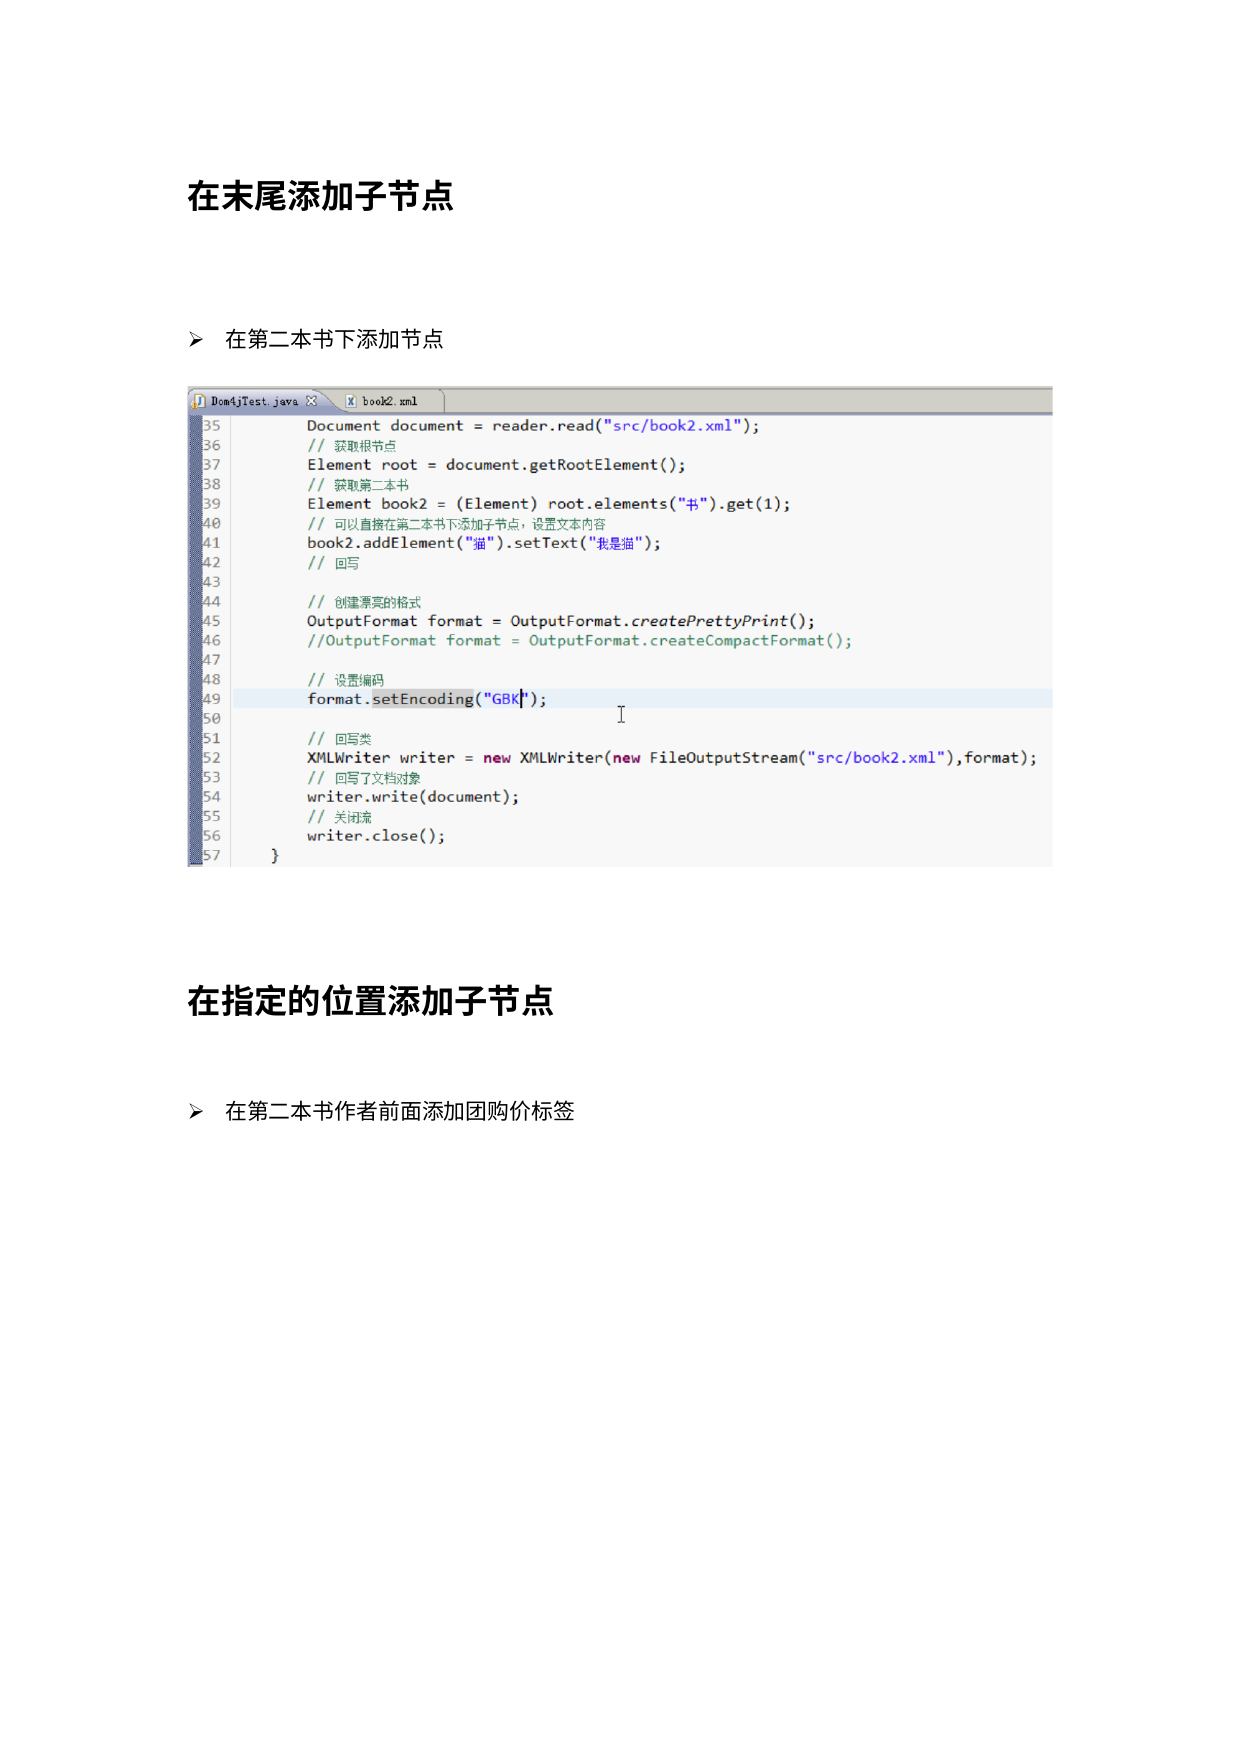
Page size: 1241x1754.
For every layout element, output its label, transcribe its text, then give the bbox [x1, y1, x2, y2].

list 在第二本书下添加节点 [187, 322, 1053, 354]
picture [187, 386, 1053, 867]
subtitle 在末尾添加子节点 [187, 162, 1053, 227]
subtitle 在指定的位置添加子节点 [187, 966, 1053, 1031]
list 在第二本书作者前面添加团购价标签 [187, 1093, 1053, 1126]
